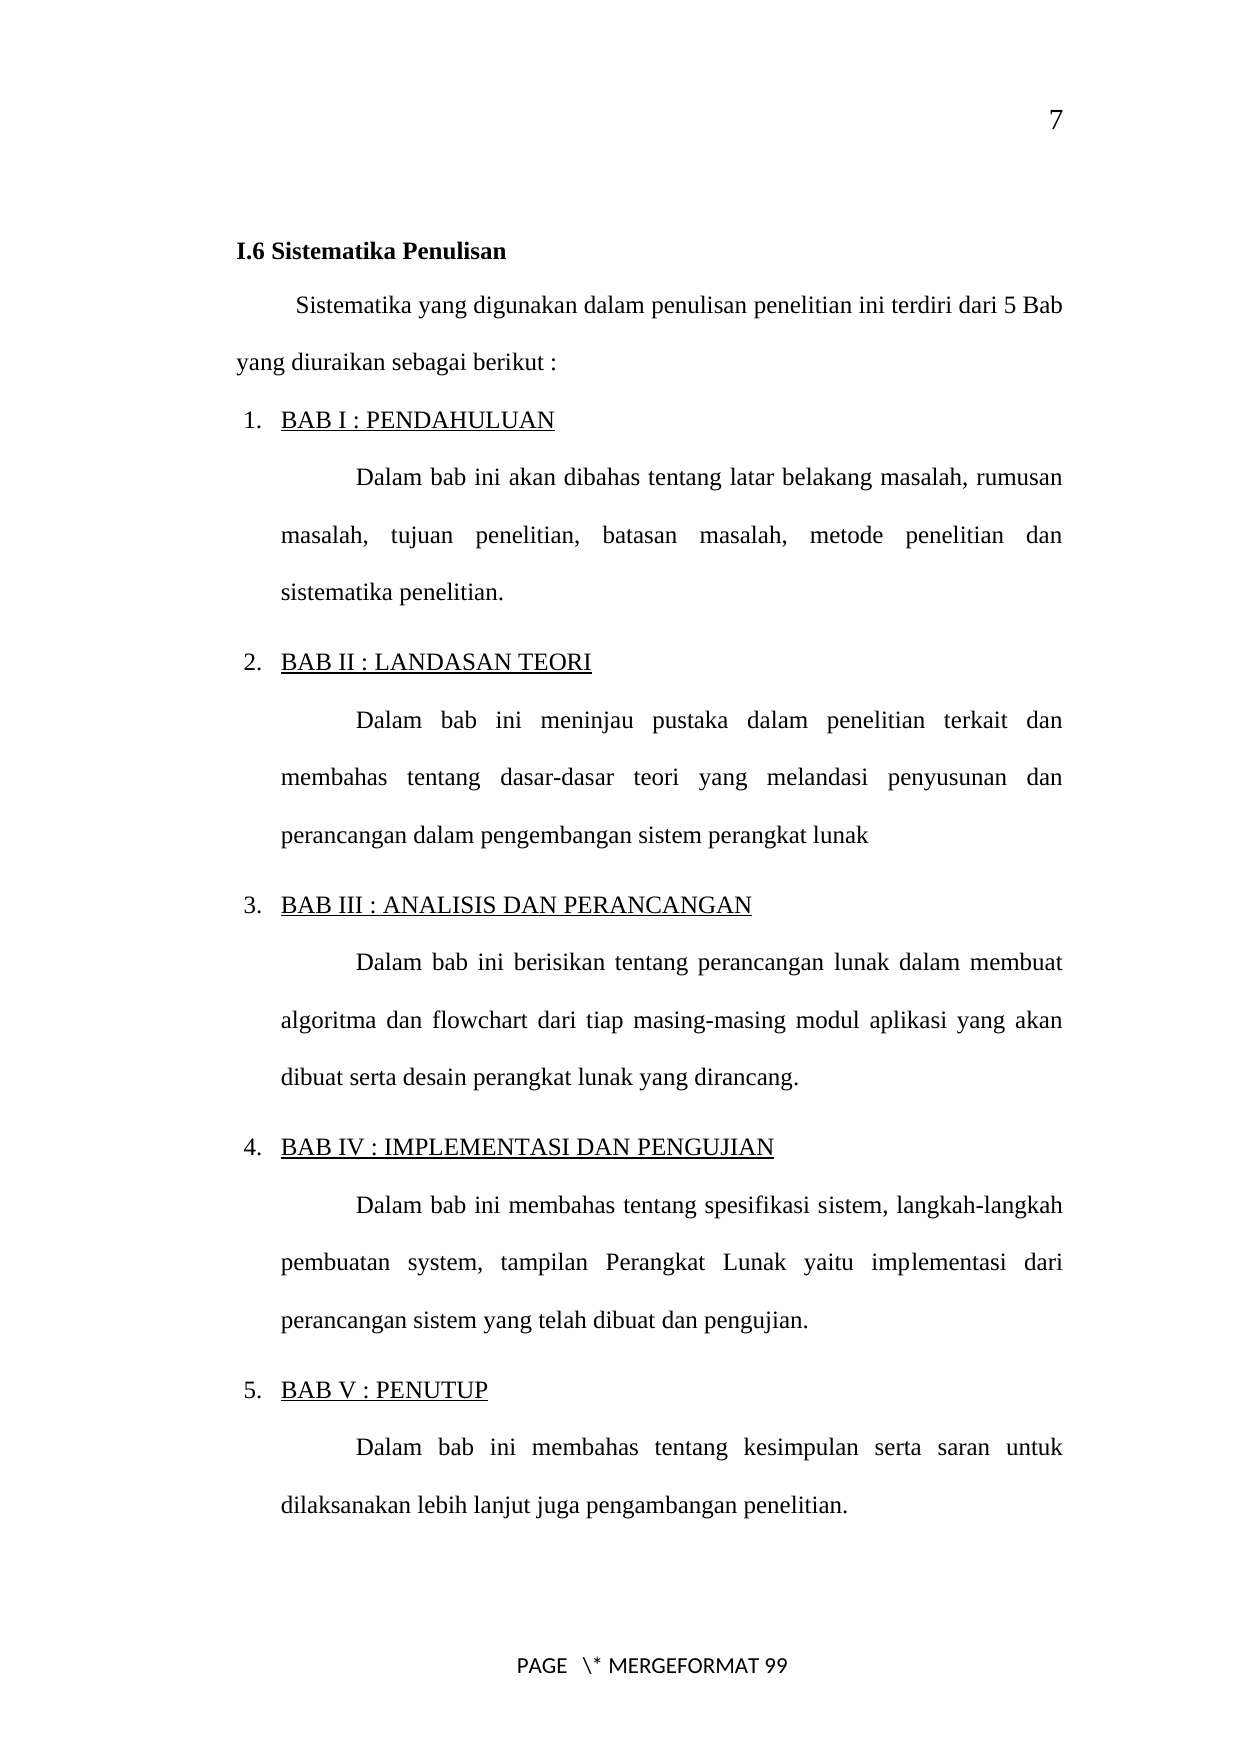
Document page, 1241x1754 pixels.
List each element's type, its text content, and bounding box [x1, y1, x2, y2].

subtitle Sistematika Penulisan [236, 236, 1063, 265]
list BAB II : LANDASAN TEORI [243, 647, 1063, 676]
list BAB III : ANALISIS DAN PERANCANGAN [243, 890, 1063, 919]
list Dalam bab ini berisikan tentang perancangan lunak dalam membuat algoritma dan flowchart dari tiap masing-masing modul aplikasi yang akan dibuat serta desain perangkat lunak yang dirancang. [281, 947, 1063, 1091]
list Dalam bab ini membahas tentang spesifikasi sistem, langkah-langkah pembuatan system, tampilan Perangkat Lunak yaitu implementasi dari perancangan sistem yang telah dibuat dan pengujian. [281, 1190, 1063, 1334]
list BAB I : PENDAHULUAN [243, 405, 1063, 434]
text Sistematika yang digunakan dalam penulisan penelitian ini terdiri dari 5 Bab yang diuraikan sebagai berikut : [236, 290, 1063, 376]
list Dalam bab ini meninjau pustaka dalam penelitian terkait dan membahas tentang dasar-dasar teori yang melandasi penyusunan dan perancangan dalam pengembangan sistem perangkat lunak [281, 705, 1063, 849]
text Dalam bab ini membahas tentang kesimpulan serta saran untuk dilaksanakan lebih lanjut juga pengambangan penelitian. [281, 1432, 1063, 1519]
list Dalam bab ini akan dibahas tentang latar belakang masalah, rumusan masalah, tujuan penelitian, batasan masalah, metode penelitian dan sistematika penelitian. [281, 462, 1063, 606]
list BAB IV : IMPLEMENTASI DAN PENGUJIAN [243, 1132, 1063, 1161]
list BAB V : PENUTUP [243, 1375, 1063, 1404]
